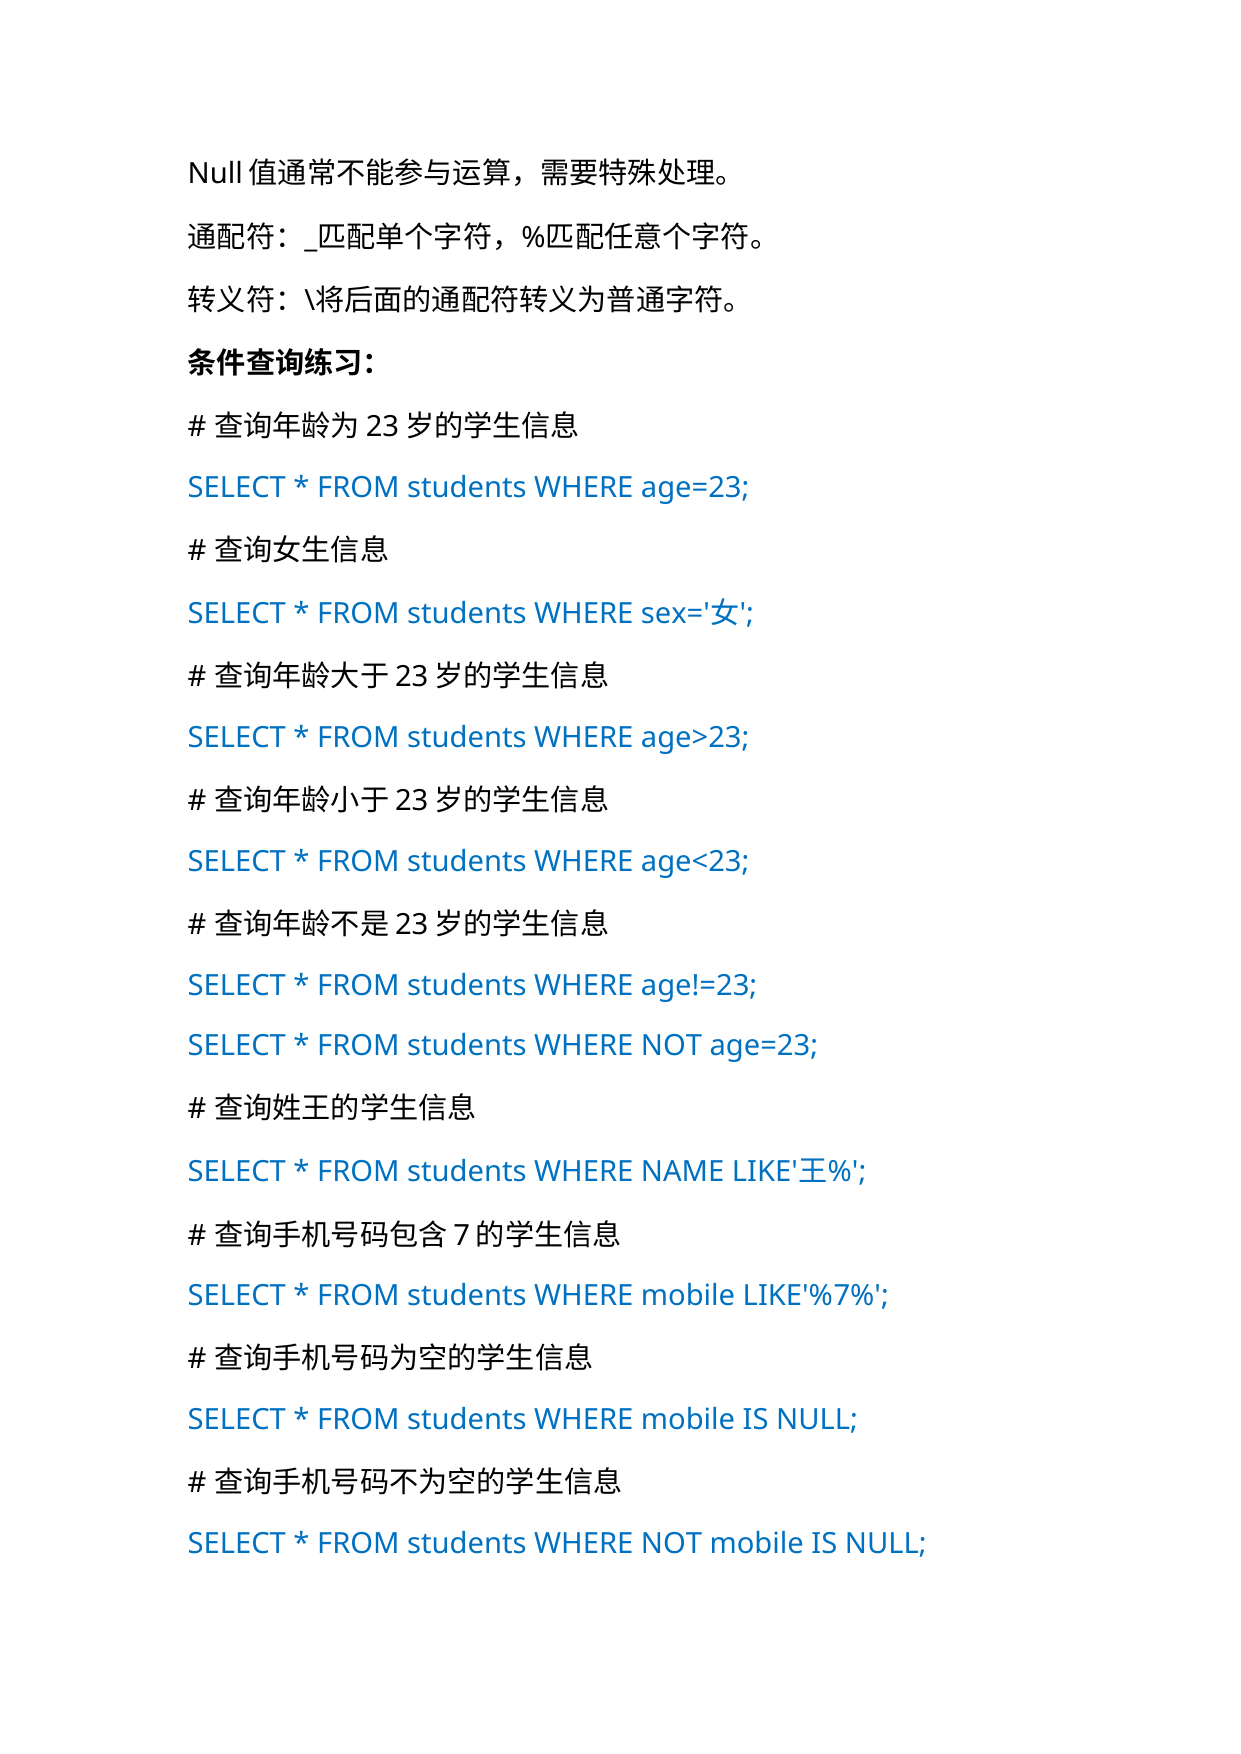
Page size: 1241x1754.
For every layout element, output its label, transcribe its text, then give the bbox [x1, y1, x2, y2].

text SELECT * FROM students WHERE NOT age=23; [187, 1024, 1053, 1064]
text # 查询姓王的学生信息 [187, 1085, 1053, 1127]
text SELECT * FROM students WHERE age!=23; [187, 964, 1053, 1003]
text 转义符：\将后面的通配符转义为普通字符。 [187, 276, 1053, 319]
text # 查询手机号码不为空的学生信息 [187, 1459, 1053, 1501]
text # 查询年龄小于23岁的学生信息 [187, 777, 1053, 819]
text # 查询手机号码为空的学生信息 [187, 1335, 1053, 1377]
text SELECT * FROM students WHERE age=23; [187, 466, 1053, 506]
text SELECT * FROM students WHERE age>23; [187, 716, 1053, 756]
text # 查询手机号码包含7的学生信息 [187, 1211, 1053, 1254]
text 通配符：_匹配单个字符，%匹配任意个字符。 [187, 213, 1053, 256]
text # 查询女生信息 [187, 527, 1053, 569]
text SELECT * FROM students WHERE mobile IS NULL; [187, 1398, 1053, 1438]
text # 查询年龄不是23岁的学生信息 [187, 901, 1053, 943]
text SELECT * FROM students WHERE NOT mobile IS NULL; [187, 1522, 1053, 1562]
text Null值通常不能参与运算，需要特殊处理。 [187, 150, 1053, 192]
text SELECT * FROM students WHERE NAME LIKE'王%'; [187, 1148, 1053, 1190]
text 条件查询练习： [187, 340, 1053, 382]
text SELECT * FROM students WHERE age<23; [187, 840, 1053, 880]
text # 查询年龄为23岁的学生信息 [187, 403, 1053, 445]
text SELECT * FROM students WHERE mobile LIKE'%7%'; [187, 1274, 1053, 1314]
text SELECT * FROM students WHERE sex='女'; [187, 590, 1053, 632]
text # 查询年龄大于23岁的学生信息 [187, 653, 1053, 695]
